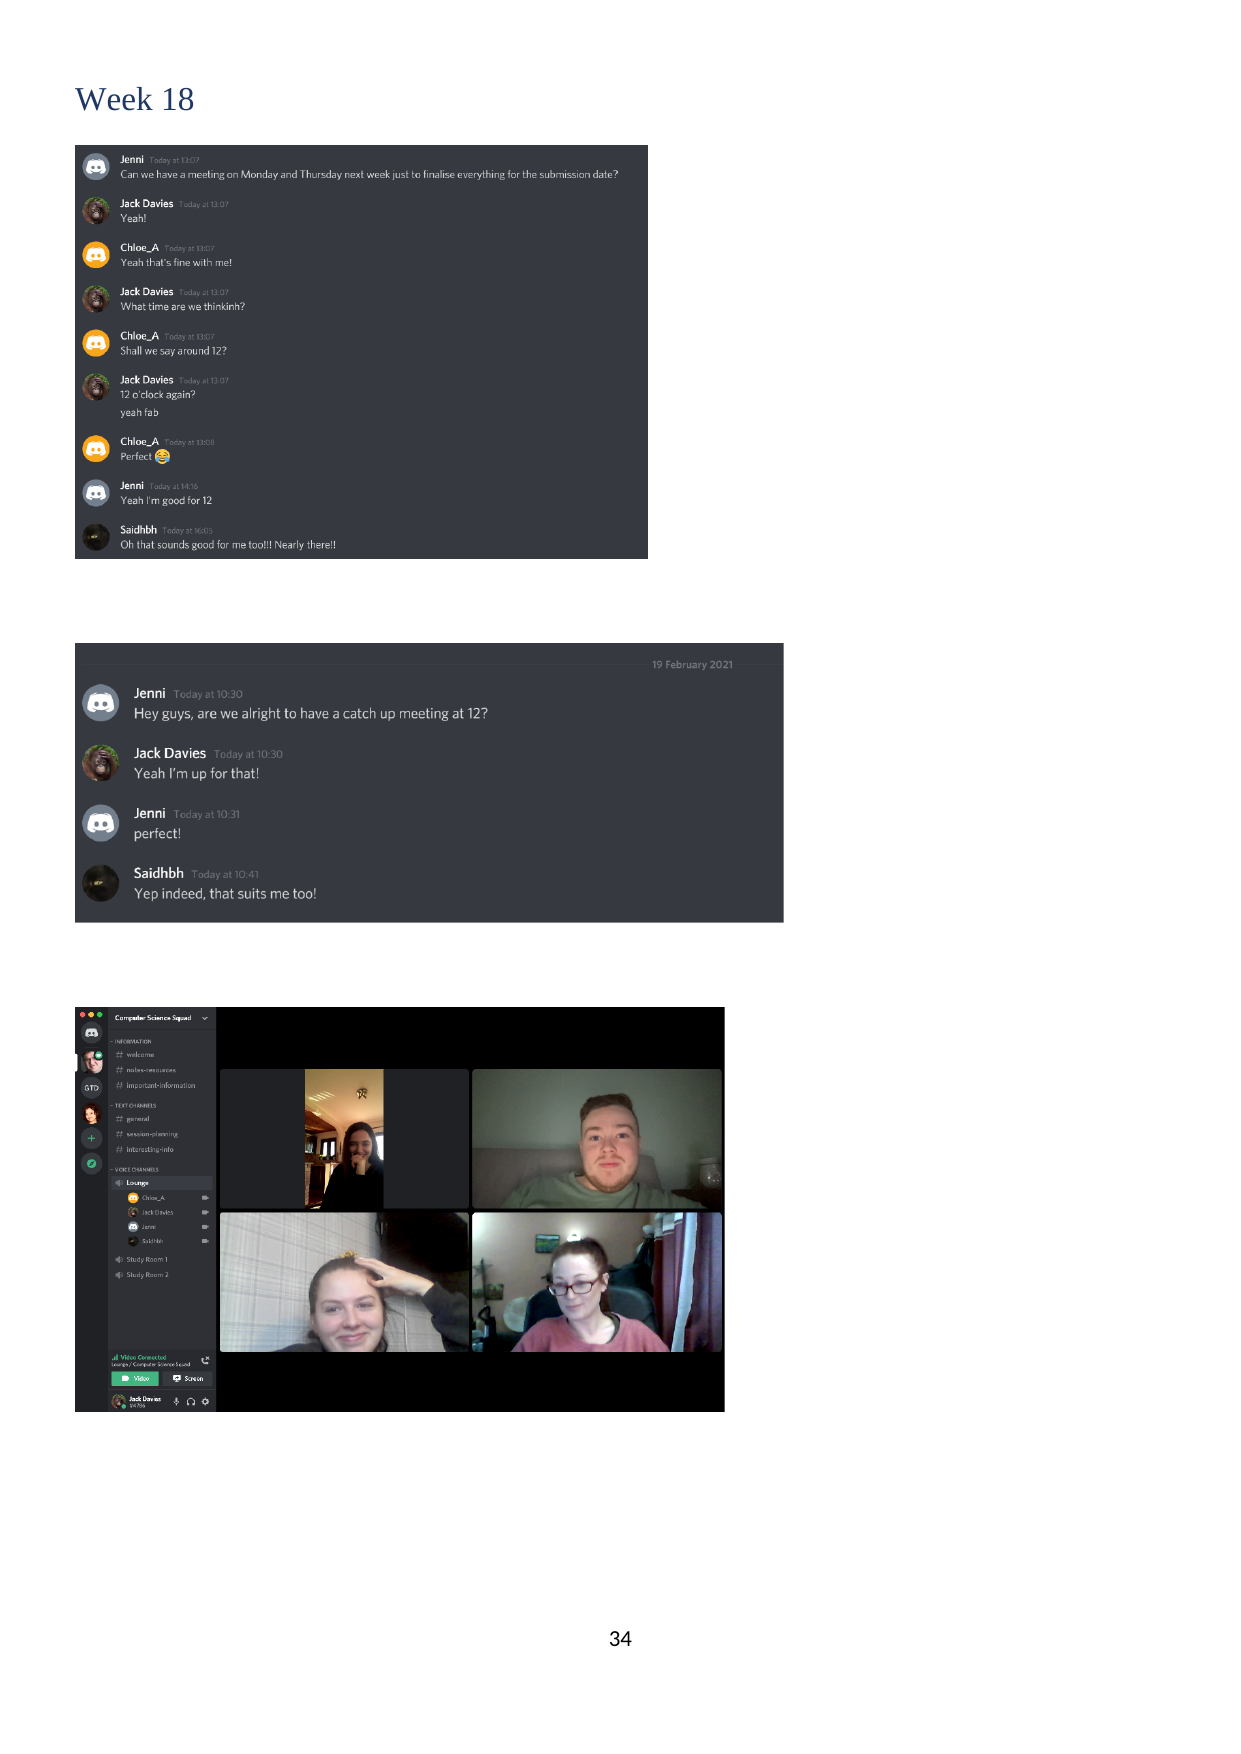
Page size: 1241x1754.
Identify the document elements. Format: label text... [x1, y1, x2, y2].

picture [75, 1007, 725, 1412]
picture [75, 643, 784, 923]
picture [75, 145, 648, 559]
subtitle Week 18 [75, 79, 1165, 117]
